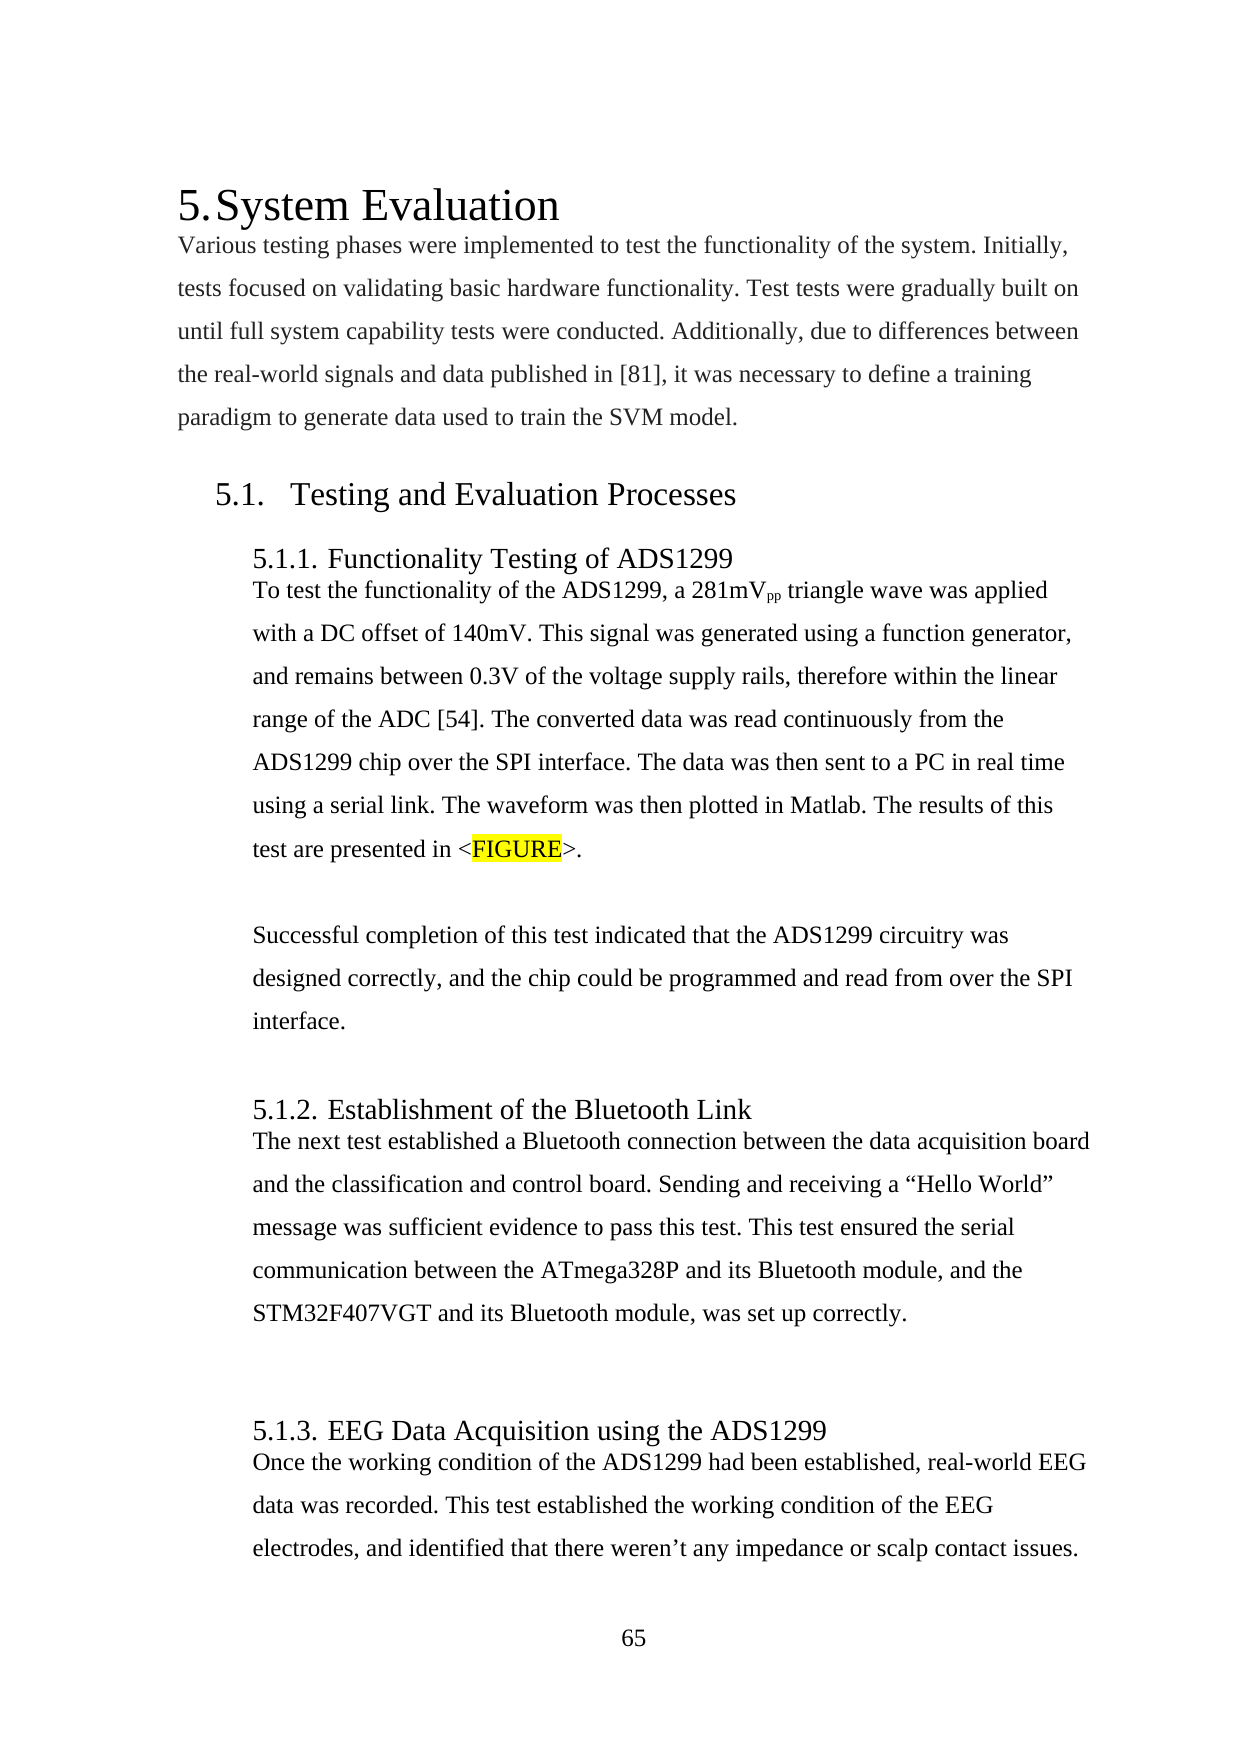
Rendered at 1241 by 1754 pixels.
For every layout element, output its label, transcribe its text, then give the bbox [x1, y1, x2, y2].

subtitle Establishment of the Bluetooth Link [252, 1092, 1090, 1126]
text Various testing phases were implemented to test the functionality of the system. Initially, tests focused on validating basic hardware functionality. Test tests were gradually built on until full system capability tests were conducted. Additionally, due to differences between the real-world signals and data published in [81], it was necessary to define a training paradigm to generate data used to train the SVM model. [177, 230, 1090, 431]
subtitle System Evaluation [177, 177, 1090, 230]
subtitle Functionality Testing of ADS1299 [252, 541, 1090, 575]
subtitle Testing and Evaluation Processes [215, 474, 1090, 513]
text The next test established a Bluetooth connection between the data acquisition board and the classification and control board. Sending and receiving a “Hello World” message was sufficient evidence to pass this test. This test ensured the serial communication between the ATmega328P and its Bluetooth module, and the STM32F407VGT and its Bluetooth module, was set up correctly. [252, 1126, 1090, 1327]
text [252, 1447, 1090, 1562]
subtitle EEG Data Acquisition using the ADS1299 [252, 1413, 1090, 1447]
text Successful completion of this test indicated that the ADS1299 circuitry was designed correctly, and the chip could be programmed and read from over the SPI interface. [252, 920, 1090, 1035]
text To test the functionality of the ADS1299, a 281mVpp triangle wave was applied with a DC offset of 140mV. This signal was generated using a function generator, and remains between 0.3V of the voltage supply rails, therefore within the linear range of the ADC [54]. The converted data was read continuously from the ADS1299 chip over the SPI interface. The data was then sent to a PC in real time using a serial link. The waveform was then plotted in Matlab. The results of this test are presented in <FIGURE>. [252, 575, 1090, 862]
